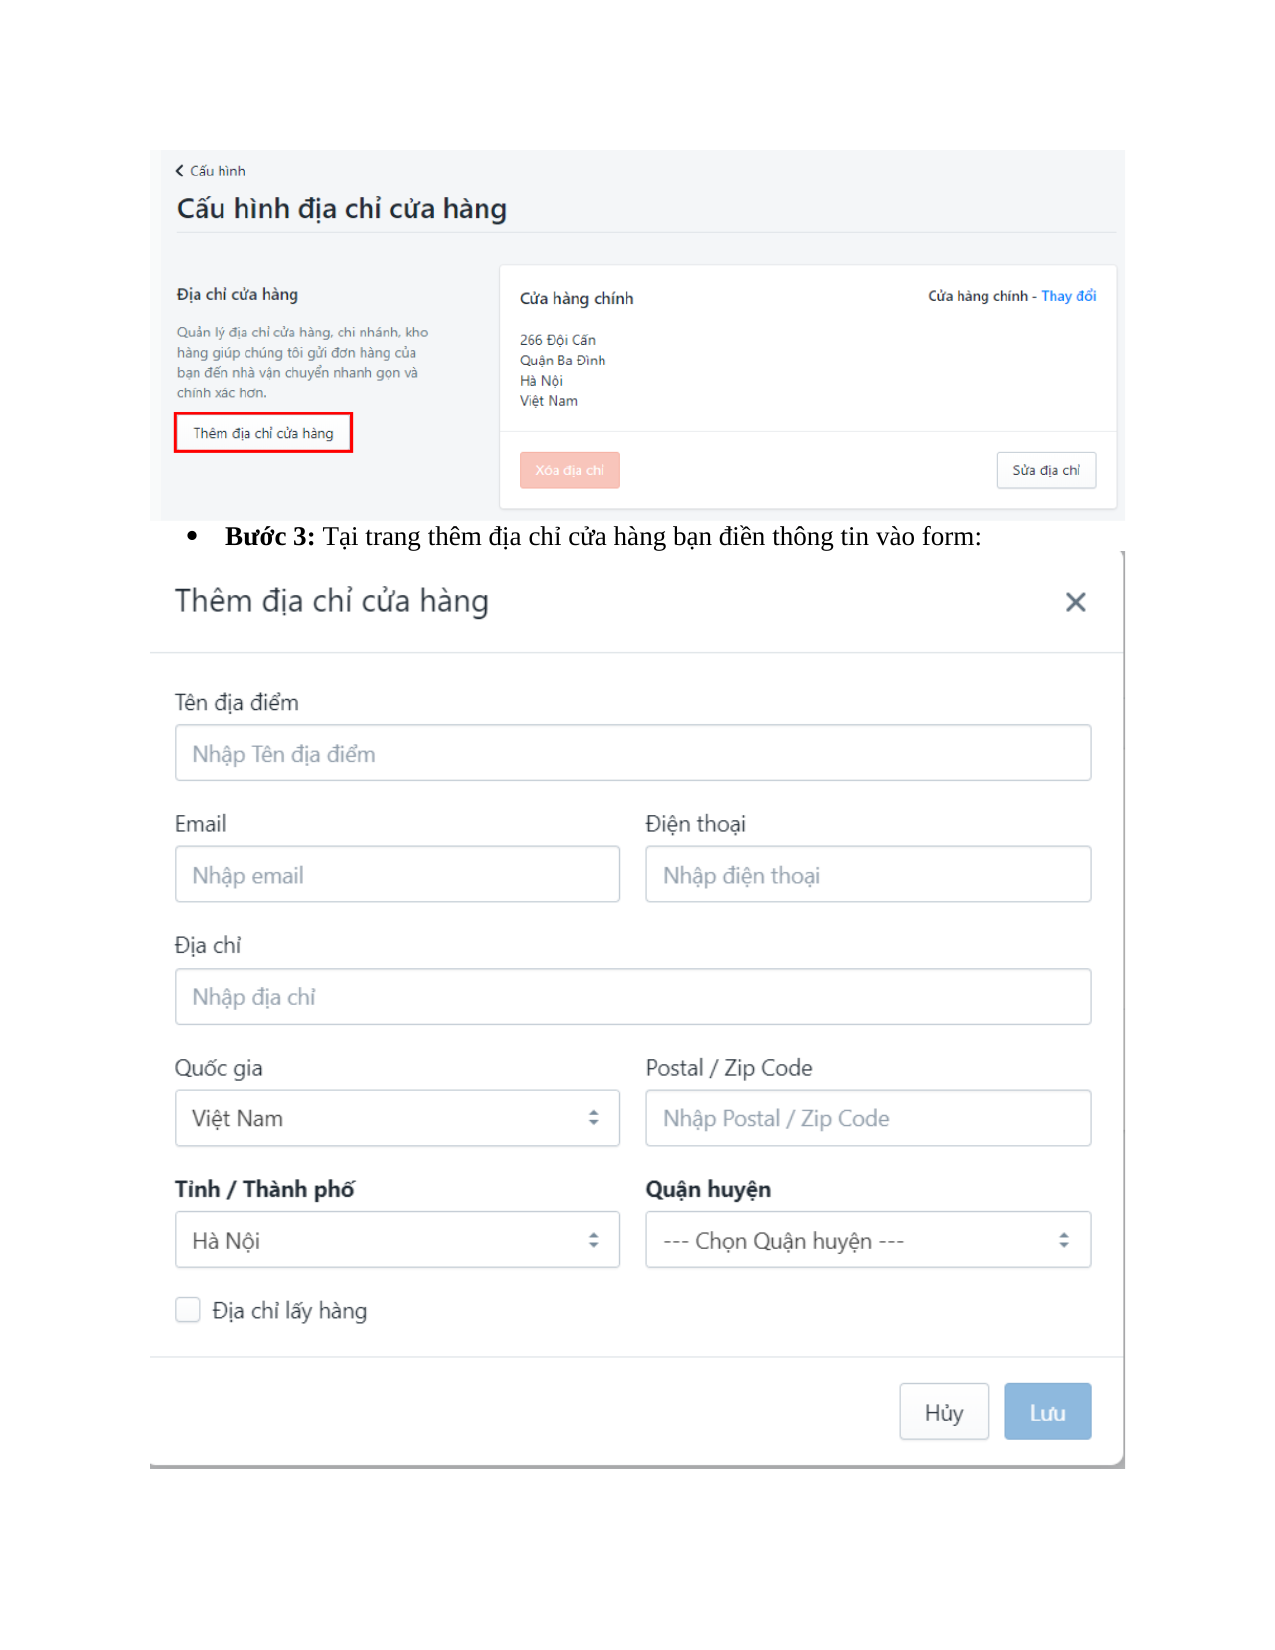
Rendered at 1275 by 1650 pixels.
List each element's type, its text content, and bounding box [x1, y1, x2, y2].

picture [150, 551, 1125, 1469]
list Bước 3: Tại trang thêm địa chỉ cửa hàng bạn điền thông tin vào form: [187, 521, 1125, 551]
picture [150, 150, 1125, 521]
